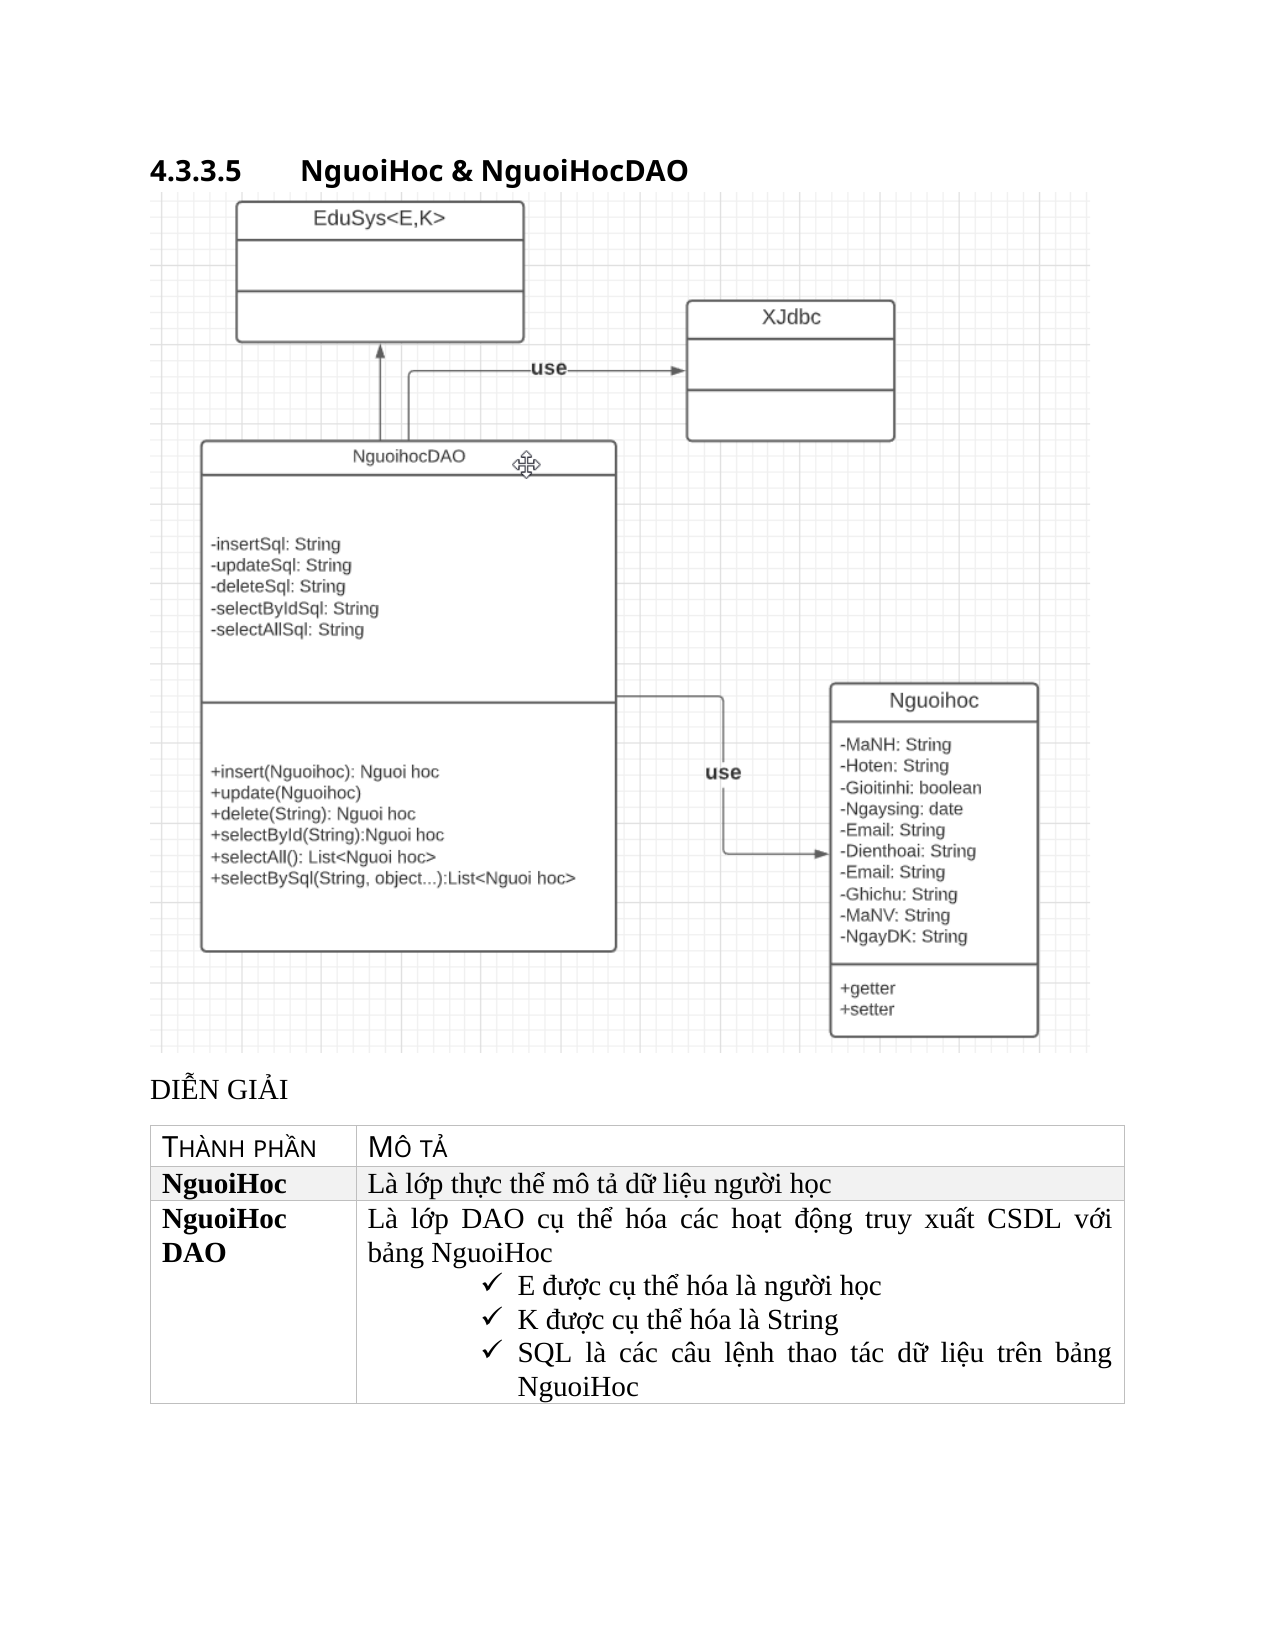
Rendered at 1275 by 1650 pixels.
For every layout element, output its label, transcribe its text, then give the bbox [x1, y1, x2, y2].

table_cell NguoiHoc DAO [151, 1201, 356, 1403]
table_header Thành phần [151, 1126, 356, 1166]
table_cell NguoiHoc [151, 1167, 356, 1200]
table_cell Là lớp DAO cụ thể hóa các hoạt động truy xuất CSDL với bảng NguoiHoc E được cụ thể hóa là người học K được cụ thể hóa là String SQL là các câu lệnh thao tác dữ liệu trên bảng NguoiHoc [357, 1201, 1124, 1403]
text DIỄN GIẢI [150, 1072, 1125, 1106]
table_header Mô tả [357, 1126, 1124, 1166]
subtitle NguoiHoc & NguoiHocDAO [150, 150, 1125, 190]
table_cell Là lớp thực thể mô tả dữ liệu người học [357, 1167, 1124, 1200]
picture [150, 192, 1091, 1053]
